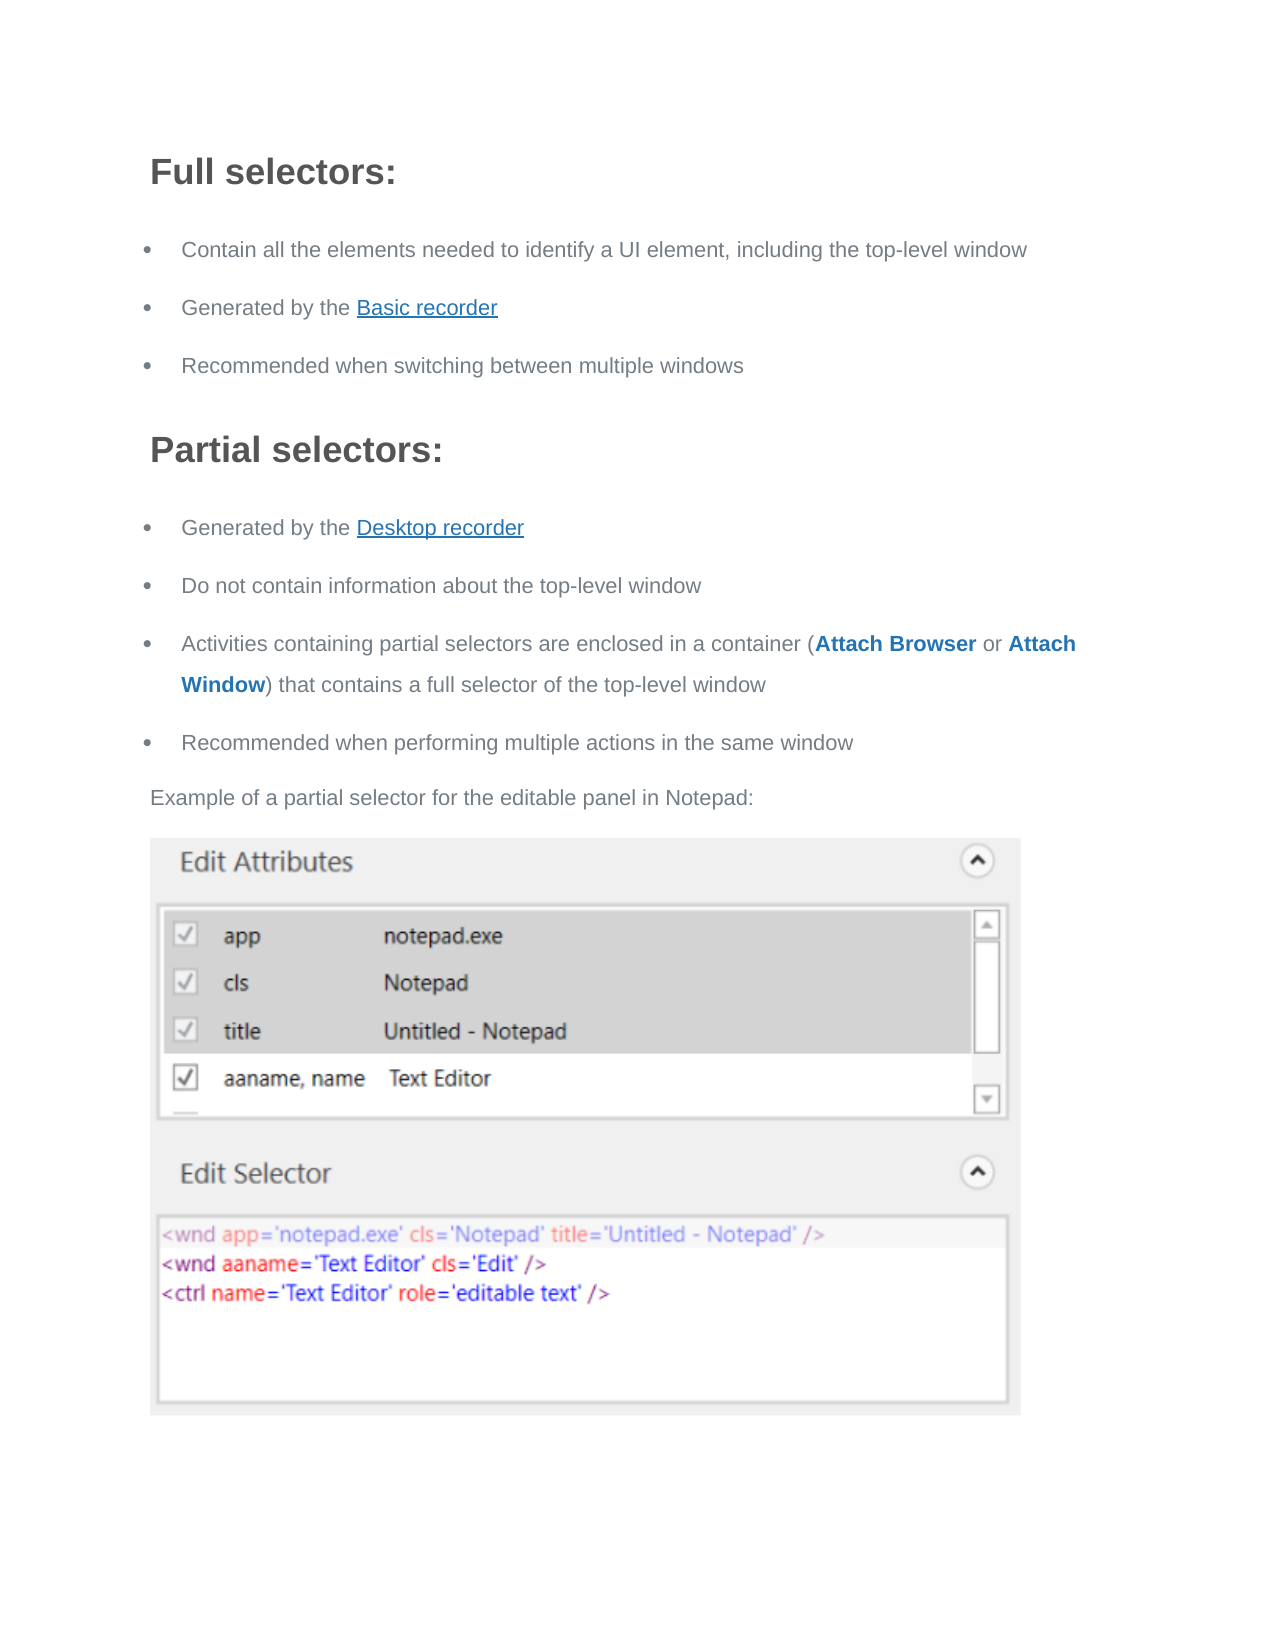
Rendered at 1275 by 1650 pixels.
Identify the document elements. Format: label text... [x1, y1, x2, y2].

list Generated by the Basic recorder [144, 279, 1125, 320]
list Recommended when performing multiple actions in the same window [144, 714, 1125, 755]
picture [150, 838, 1024, 1425]
list Generated by the Desktop recorder [144, 499, 1125, 540]
list Activities containing partial selectors are enclosed in a container (Attach Browser or Attach Window) that contains a full selector of the top-level window [144, 615, 1125, 697]
list Contain all the elements needed to identify a UI element, including the top-level window [144, 221, 1125, 262]
subtitle Full selectors: [150, 150, 1125, 192]
text Example of a partial selector for the editable panel in Notepad: [150, 772, 1125, 810]
subtitle Partial selectors: [150, 428, 1125, 470]
list Recommended when switching between multiple windows [144, 337, 1125, 378]
list Do not contain information about the top-level window [144, 557, 1125, 598]
